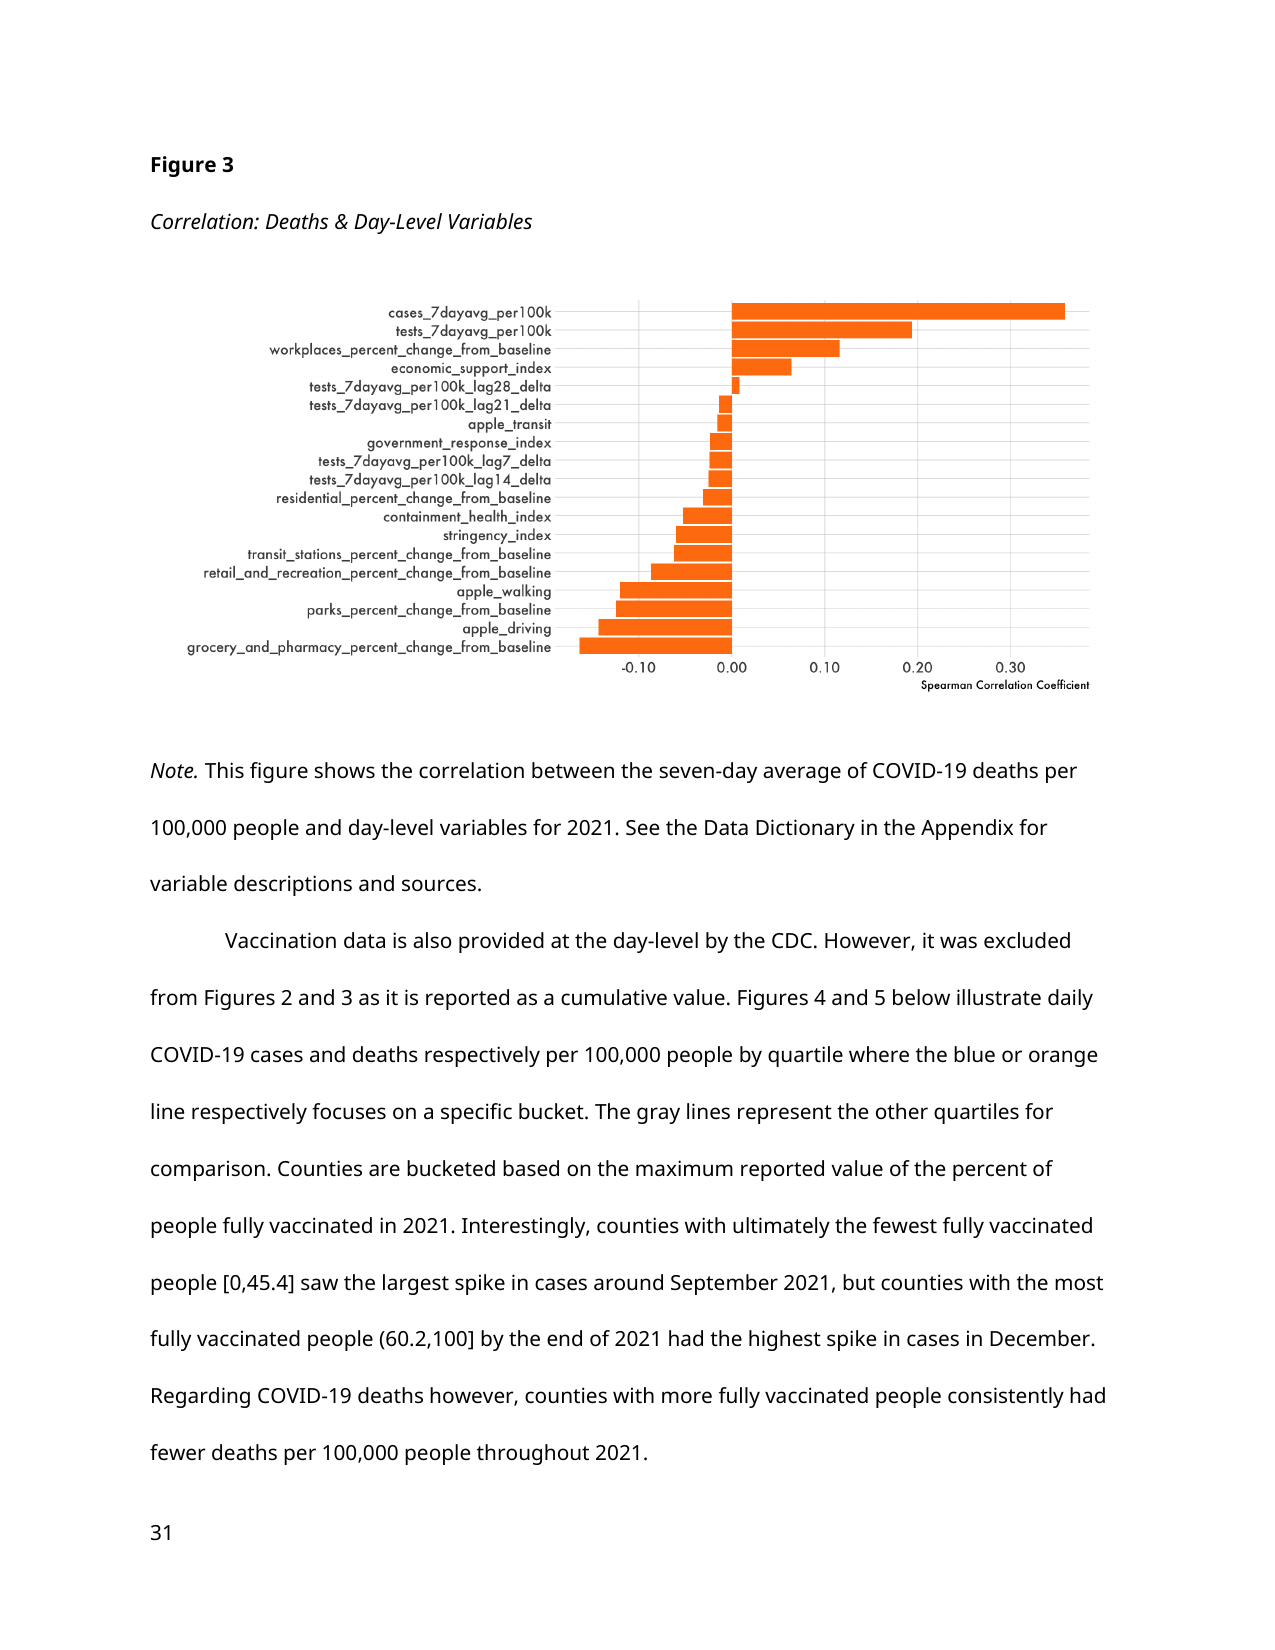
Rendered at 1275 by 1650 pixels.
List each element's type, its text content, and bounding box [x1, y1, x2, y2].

text Vaccination data is also provided at the day-level by the CDC. However, it was excluded from Figures 2 and 3 as it is reported as a cumulative value. Figures 4 and 5 below illustrate daily COVID-19 cases and deaths respectively per 100,000 people by quartile where the blue or orange line respectively focuses on a specific bucket. The gray lines represent the other quartiles for comparison. Counties are bucketed based on the maximum reported value of the percent of people fully vaccinated in 2021. Interestingly, counties with ultimately the fewest fully vaccinated people [0,45.4] saw the largest spike in cases around September 2021, but counties with the most fully vaccinated people (60.2,100] by the end of 2021 had the highest spike in cases in December. Regarding COVID-19 deaths however, counties with more fully vaccinated people consistently had fewer deaths per 100,000 people throughout 2021. [150, 926, 1125, 1467]
text Correlation: Deaths & Day-Level Variables [150, 207, 1125, 235]
text Figure 3 [150, 150, 1125, 178]
text Note. This figure shows the correlation between the seven-day average of COVID-19 deaths per 100,000 people and day-level variables for 2021. See the Data Dictionary in the Appendix for variable descriptions and sources. [150, 756, 1125, 898]
picture [150, 263, 1125, 728]
